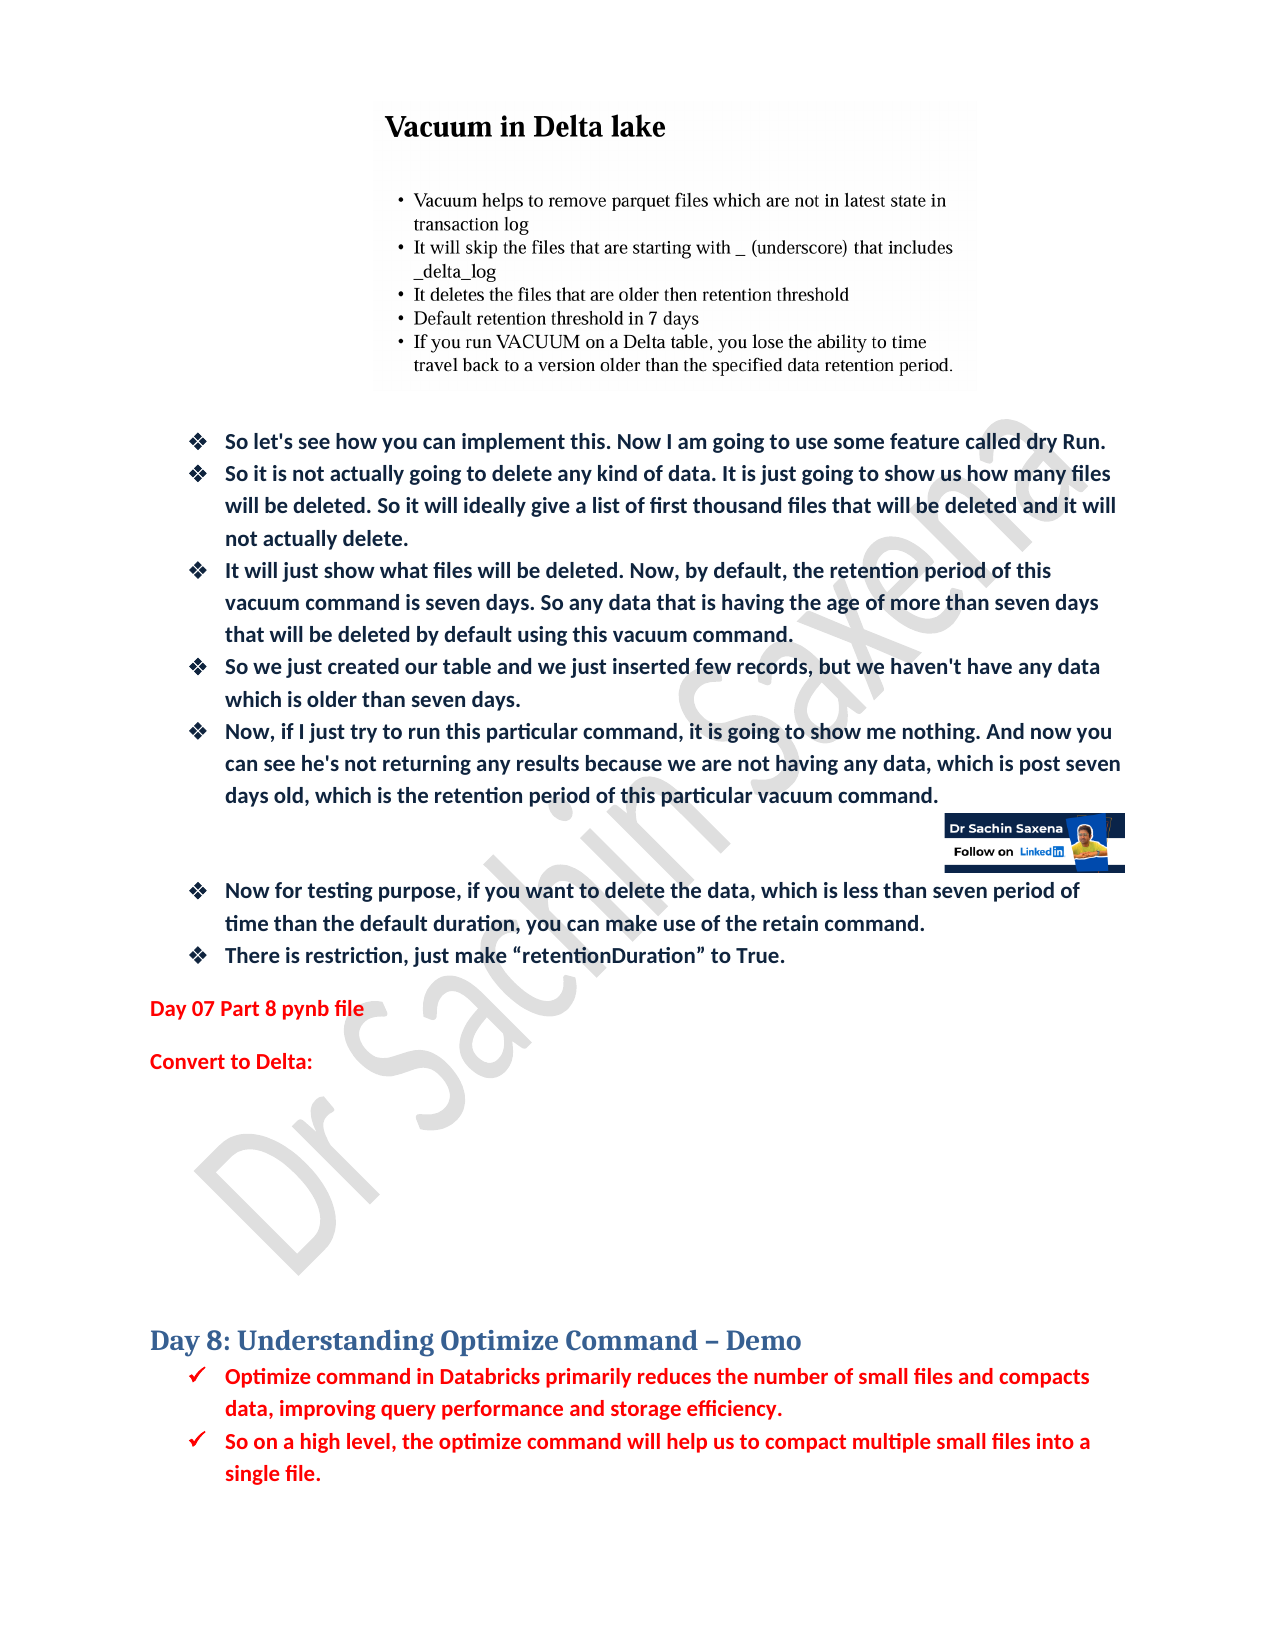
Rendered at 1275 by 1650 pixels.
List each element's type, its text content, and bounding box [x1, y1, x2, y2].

list Optimize command in Databricks primarily reduces the number of small files and compacts data, improving query performance and storage efficiency. [187, 1362, 1125, 1423]
picture [373, 101, 977, 391]
subtitle Day 8: Understanding Optimize Command – Demo [150, 1324, 1125, 1357]
list Now for testing purpose, if you want to delete the data, which is less than seven period of time than the default duration, you can make use of the retain command. [187, 877, 1125, 937]
list So we just created our table and we just inserted few records, but we haven't have any data which is older than seven days. [187, 652, 1125, 713]
list It will just show what files will be deleted. Now, by default, the retention period of this vacuum command is seven days. So any data that is having the age of more than seven days that will be deleted by default using this vacuum command. [187, 556, 1125, 648]
list So it is not actually going to delete any kind of data. It is just going to show us how many files will be deleted. So it will ideally give a list of first thousand files that will be deleted and it will not actually delete. [187, 459, 1125, 552]
text Day 07 Part 8 pynb file [150, 994, 1125, 1022]
text Convert to Delta: [150, 1047, 1125, 1075]
list So let's see how you can implement this. Now I am going to use some feature called dry Run. [187, 427, 1125, 455]
list There is restriction, just make “retentionDuration” to True. [187, 941, 1125, 969]
picture [944, 813, 1125, 873]
list Now, if I just try to run this particular command, it is going to show me nothing. And now you can see he's not returning any results because we are not having any data, which is post seven days old, which is the retention period of this particular vacuum command. [187, 717, 1125, 809]
list So on a high level, the optimize command will help us to compact multiple small files into a single file. [187, 1427, 1125, 1487]
